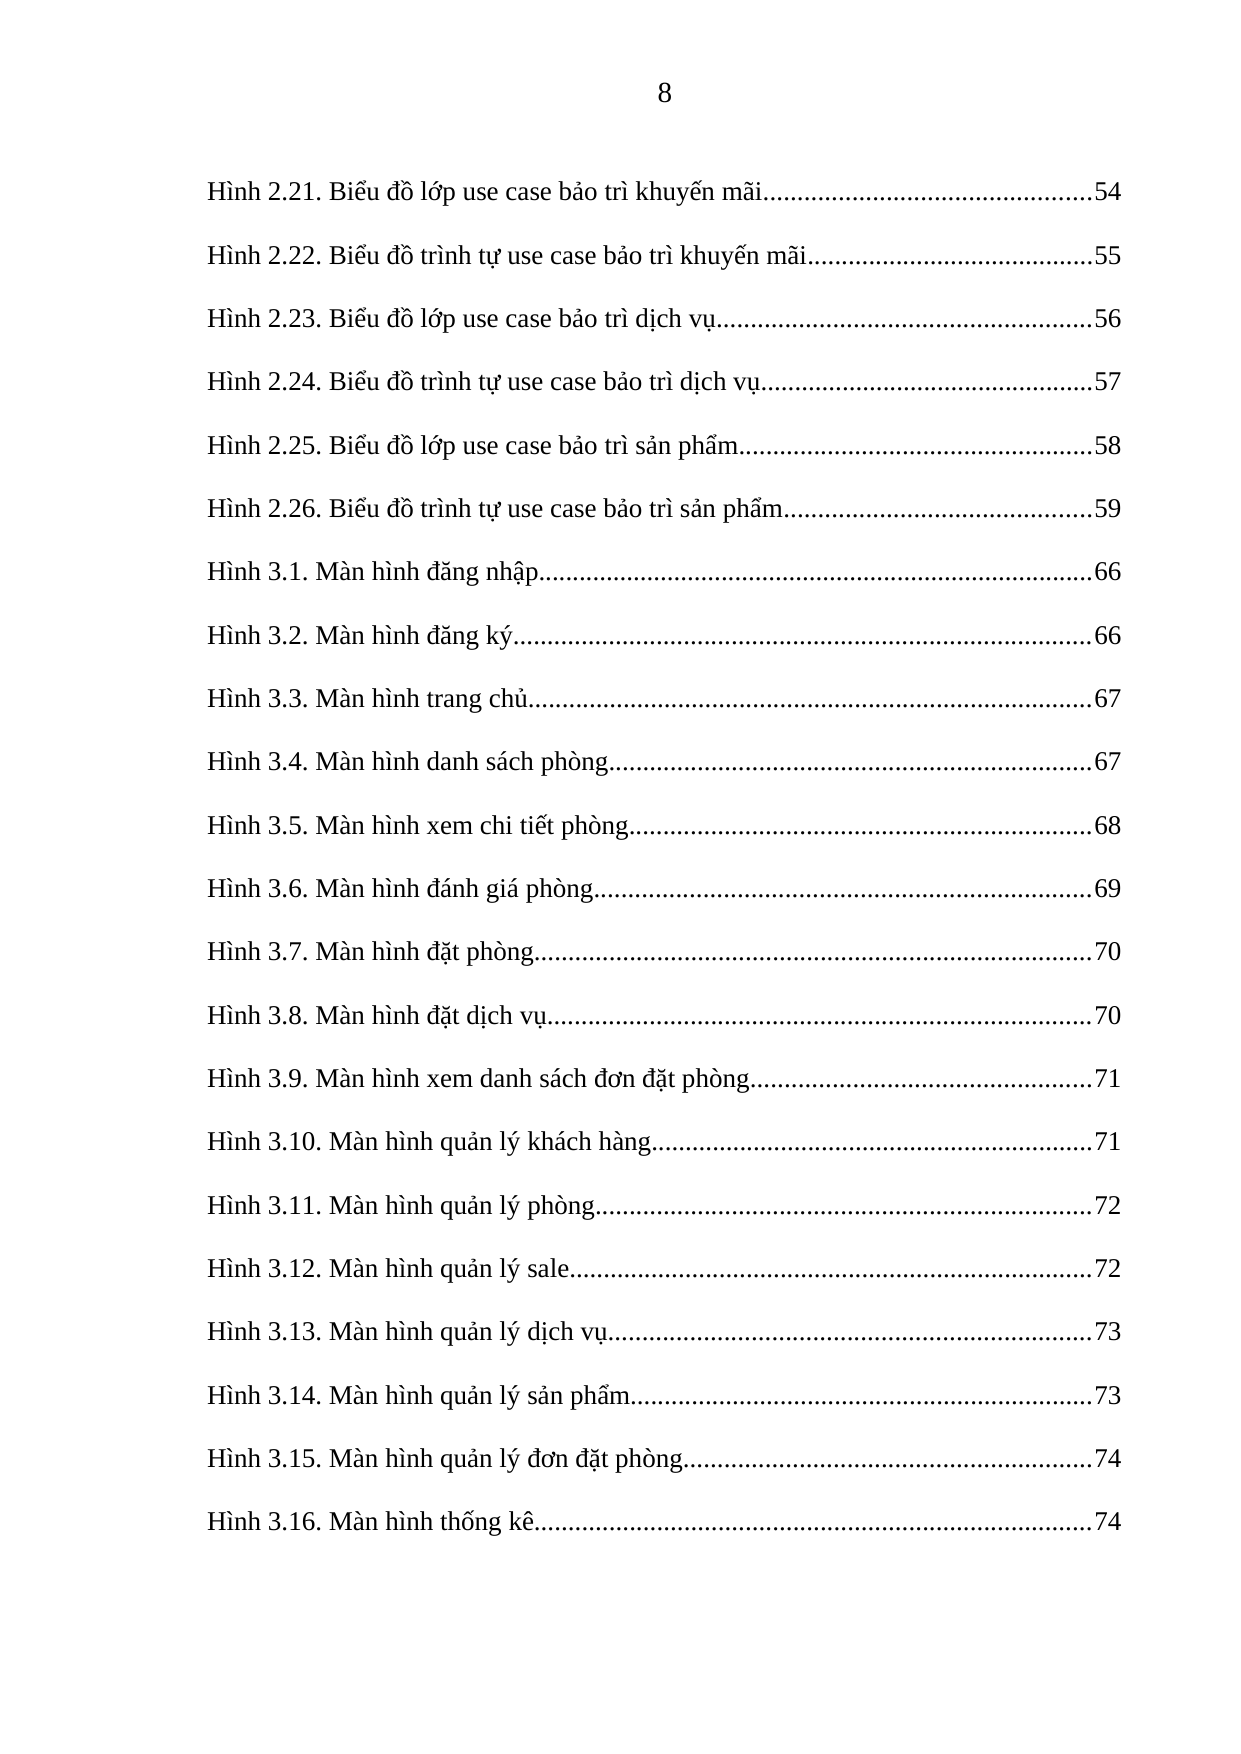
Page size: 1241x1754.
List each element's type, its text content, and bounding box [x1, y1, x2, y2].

text Hình 3.2. Màn hình đăng ký 66 [207, 619, 1122, 650]
text Hình 3.15. Màn hình quản lý đơn đặt phòng 74 [207, 1442, 1122, 1473]
text Hình 3.9. Màn hình xem danh sách đơn đặt phòng 71 [207, 1062, 1122, 1093]
text Hình 3.4. Màn hình danh sách phòng 67 [207, 745, 1122, 777]
text Hình 3.14. Màn hình quản lý sản phẩm 73 [207, 1379, 1122, 1410]
text Hình 3.12. Màn hình quản lý sale 72 [207, 1252, 1122, 1283]
text Hình 3.10. Màn hình quản lý khách hàng 71 [207, 1125, 1122, 1157]
text Hình 3.1. Màn hình đăng nhập 66 [207, 555, 1122, 587]
text Hình 3.8. Màn hình đặt dịch vụ 70 [207, 999, 1122, 1030]
text Hình 3.6. Màn hình đánh giá phòng 69 [207, 872, 1122, 903]
text Hình 2.25. Biểu đồ lớp use case bảo trì sản phẩm 58 [207, 429, 1122, 460]
text Hình 2.22. Biểu đồ trình tự use case bảo trì khuyến mãi 55 [207, 239, 1122, 270]
text Hình 2.23. Biểu đồ lớp use case bảo trì dịch vụ 56 [207, 302, 1122, 333]
text Hình 2.24. Biểu đồ trình tự use case bảo trì dịch vụ 57 [207, 365, 1122, 397]
text Hình 2.21. Biểu đồ lớp use case bảo trì khuyến mãi 54 [207, 175, 1122, 207]
text Hình 3.5. Màn hình xem chi tiết phòng 68 [207, 809, 1122, 840]
text Hình 3.11. Màn hình quản lý phòng 72 [207, 1189, 1122, 1220]
text Hình 2.26. Biểu đồ trình tự use case bảo trì sản phẩm 59 [207, 492, 1122, 523]
text Hình 3.3. Màn hình trang chủ 67 [207, 682, 1122, 713]
text Hình 3.7. Màn hình đặt phòng 70 [207, 935, 1122, 967]
text Hình 3.16. Màn hình thống kê 74 [207, 1505, 1122, 1537]
text Hình 3.13. Màn hình quản lý dịch vụ 73 [207, 1315, 1122, 1347]
